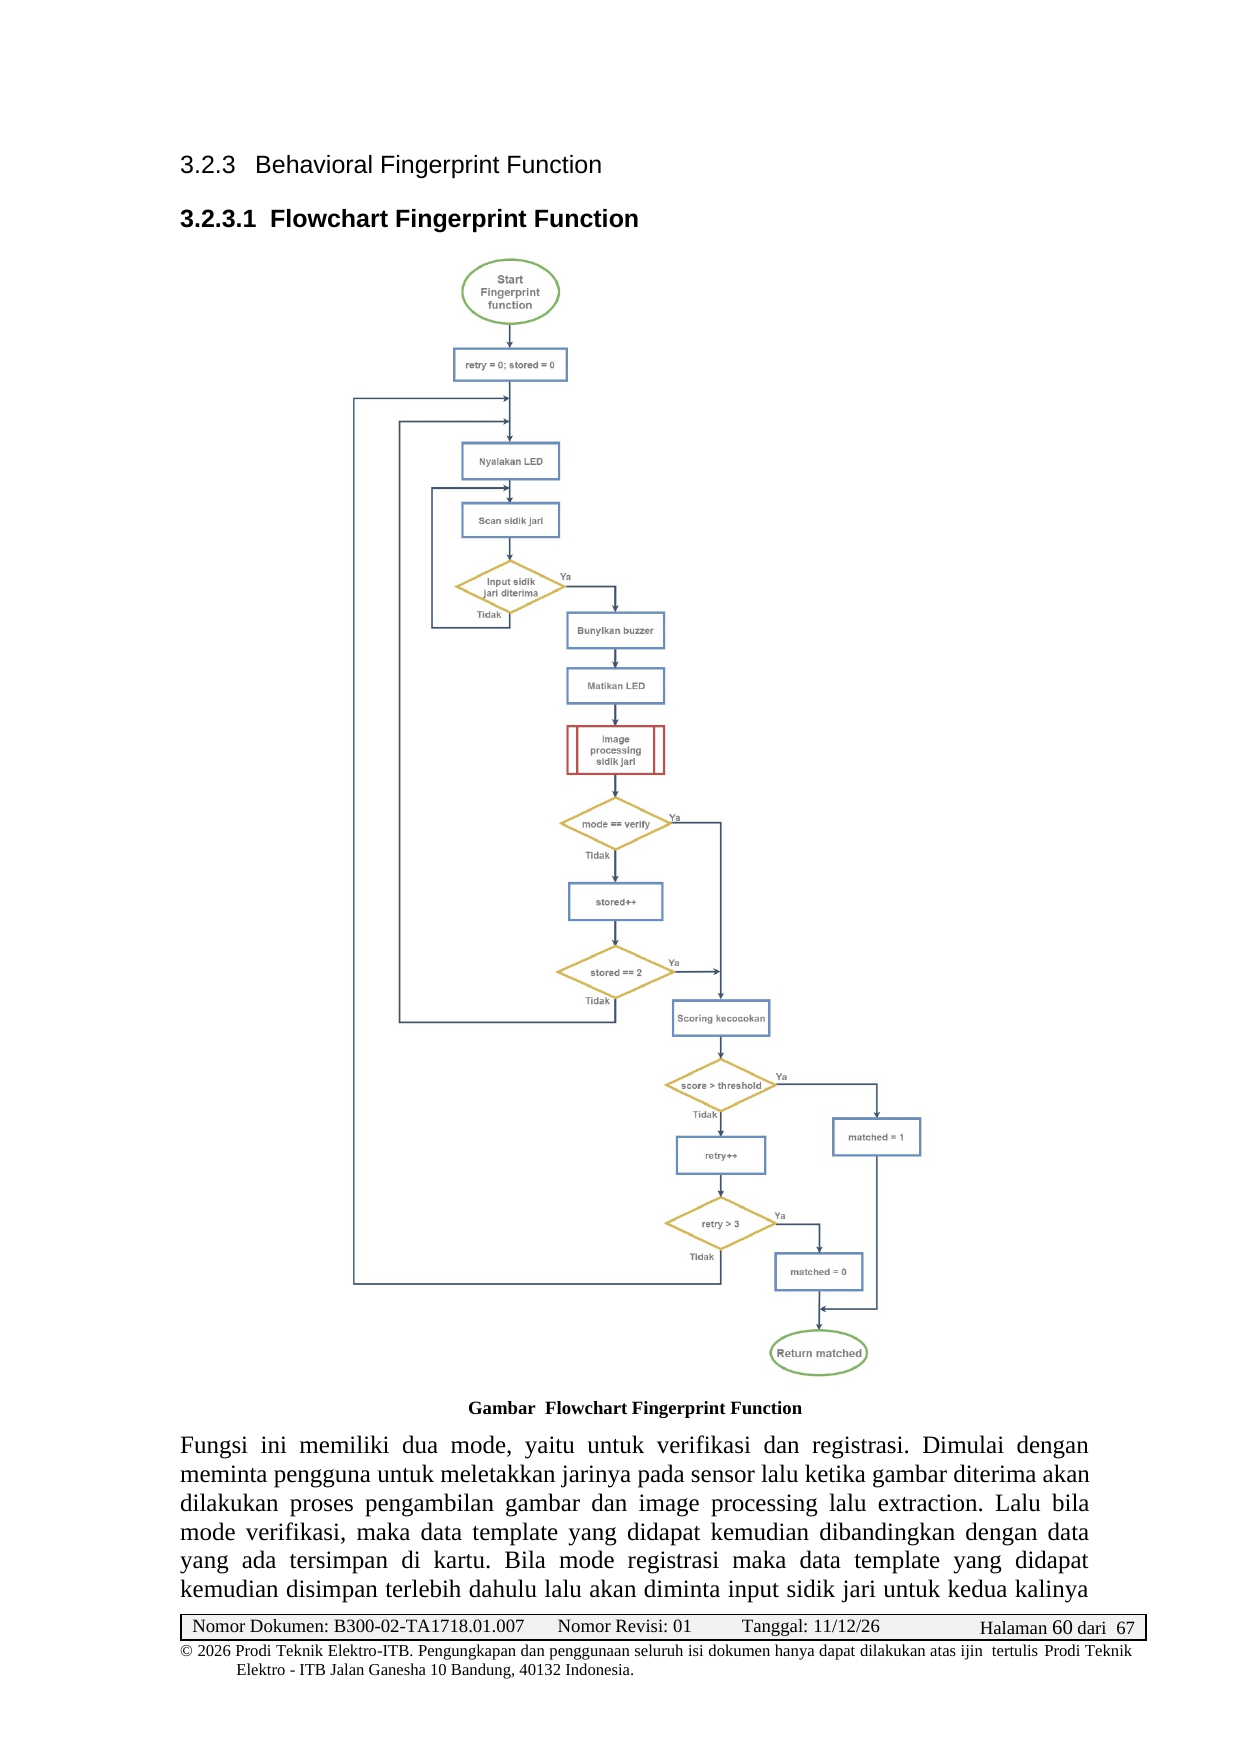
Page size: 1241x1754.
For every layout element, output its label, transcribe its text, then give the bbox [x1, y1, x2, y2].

subtitle Behavioral Fingerprint Function [180, 150, 1090, 179]
picture [330, 238, 940, 1397]
subtitle Flowchart Fingerprint Function [180, 204, 1090, 232]
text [180, 1431, 1090, 1603]
text Gambar Flowchart Fingerprint Function [180, 1397, 1090, 1418]
